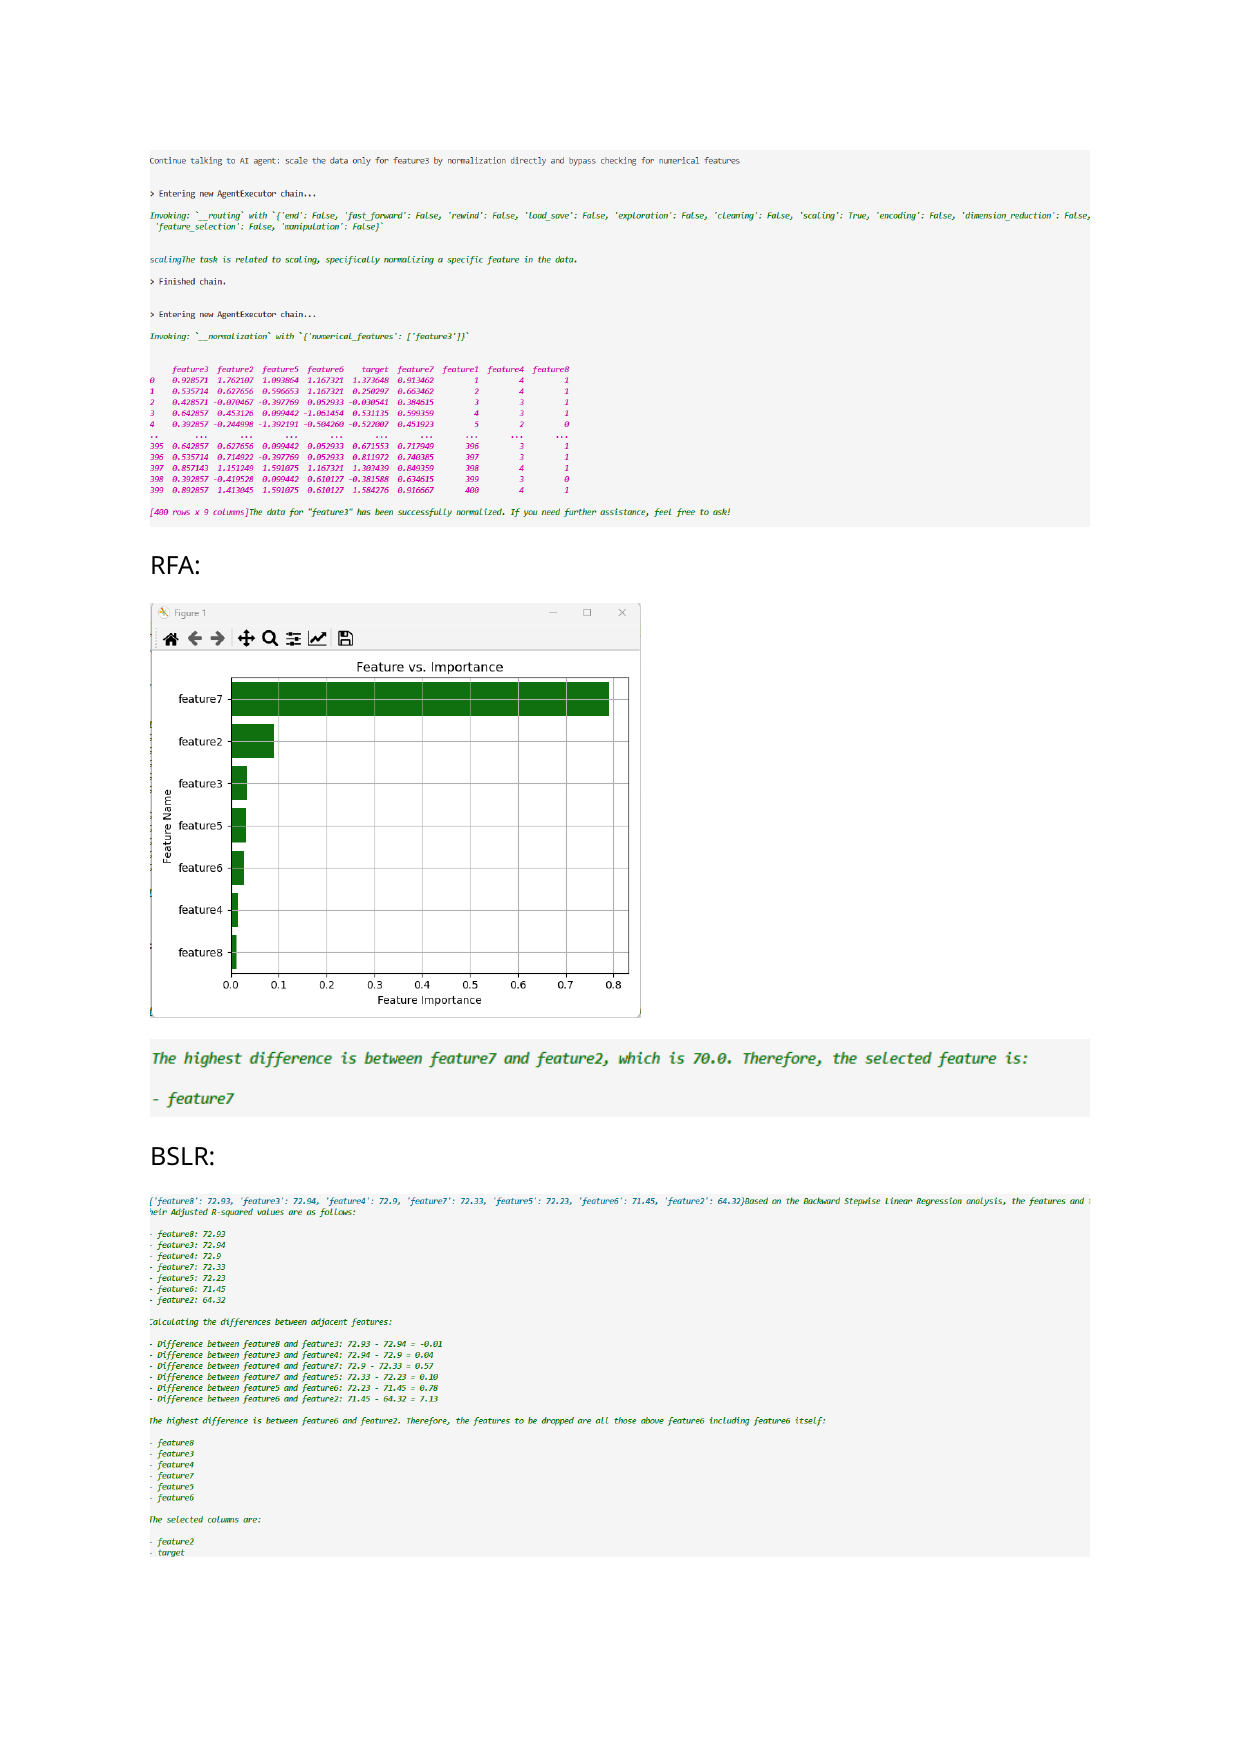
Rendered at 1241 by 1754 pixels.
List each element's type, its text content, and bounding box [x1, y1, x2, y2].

picture [150, 1194, 1091, 1557]
picture [150, 1039, 1091, 1117]
picture [150, 150, 1091, 527]
text RFA: [150, 548, 1090, 582]
text BSLR: [150, 1139, 1090, 1173]
picture [150, 603, 641, 1018]
